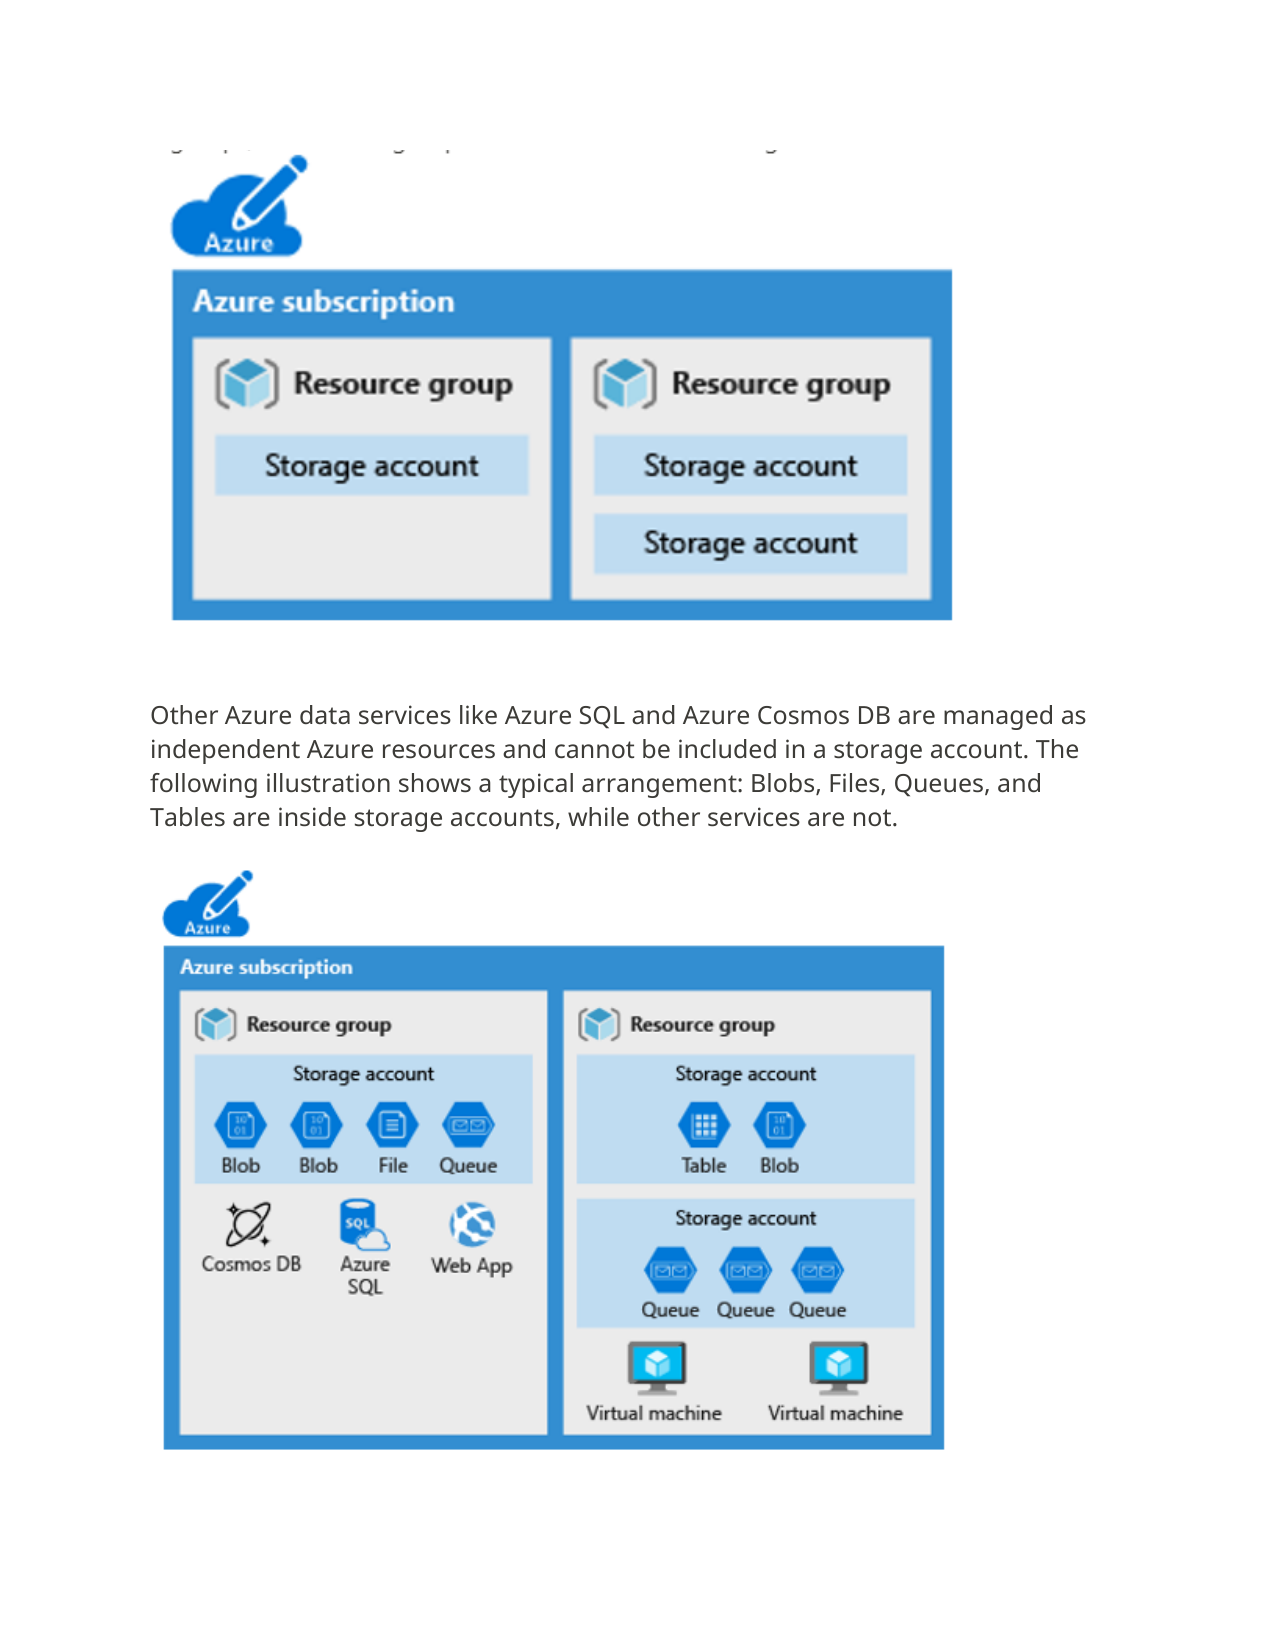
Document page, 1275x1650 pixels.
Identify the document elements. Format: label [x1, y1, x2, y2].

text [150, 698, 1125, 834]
picture [150, 150, 1018, 669]
picture [150, 863, 960, 1453]
